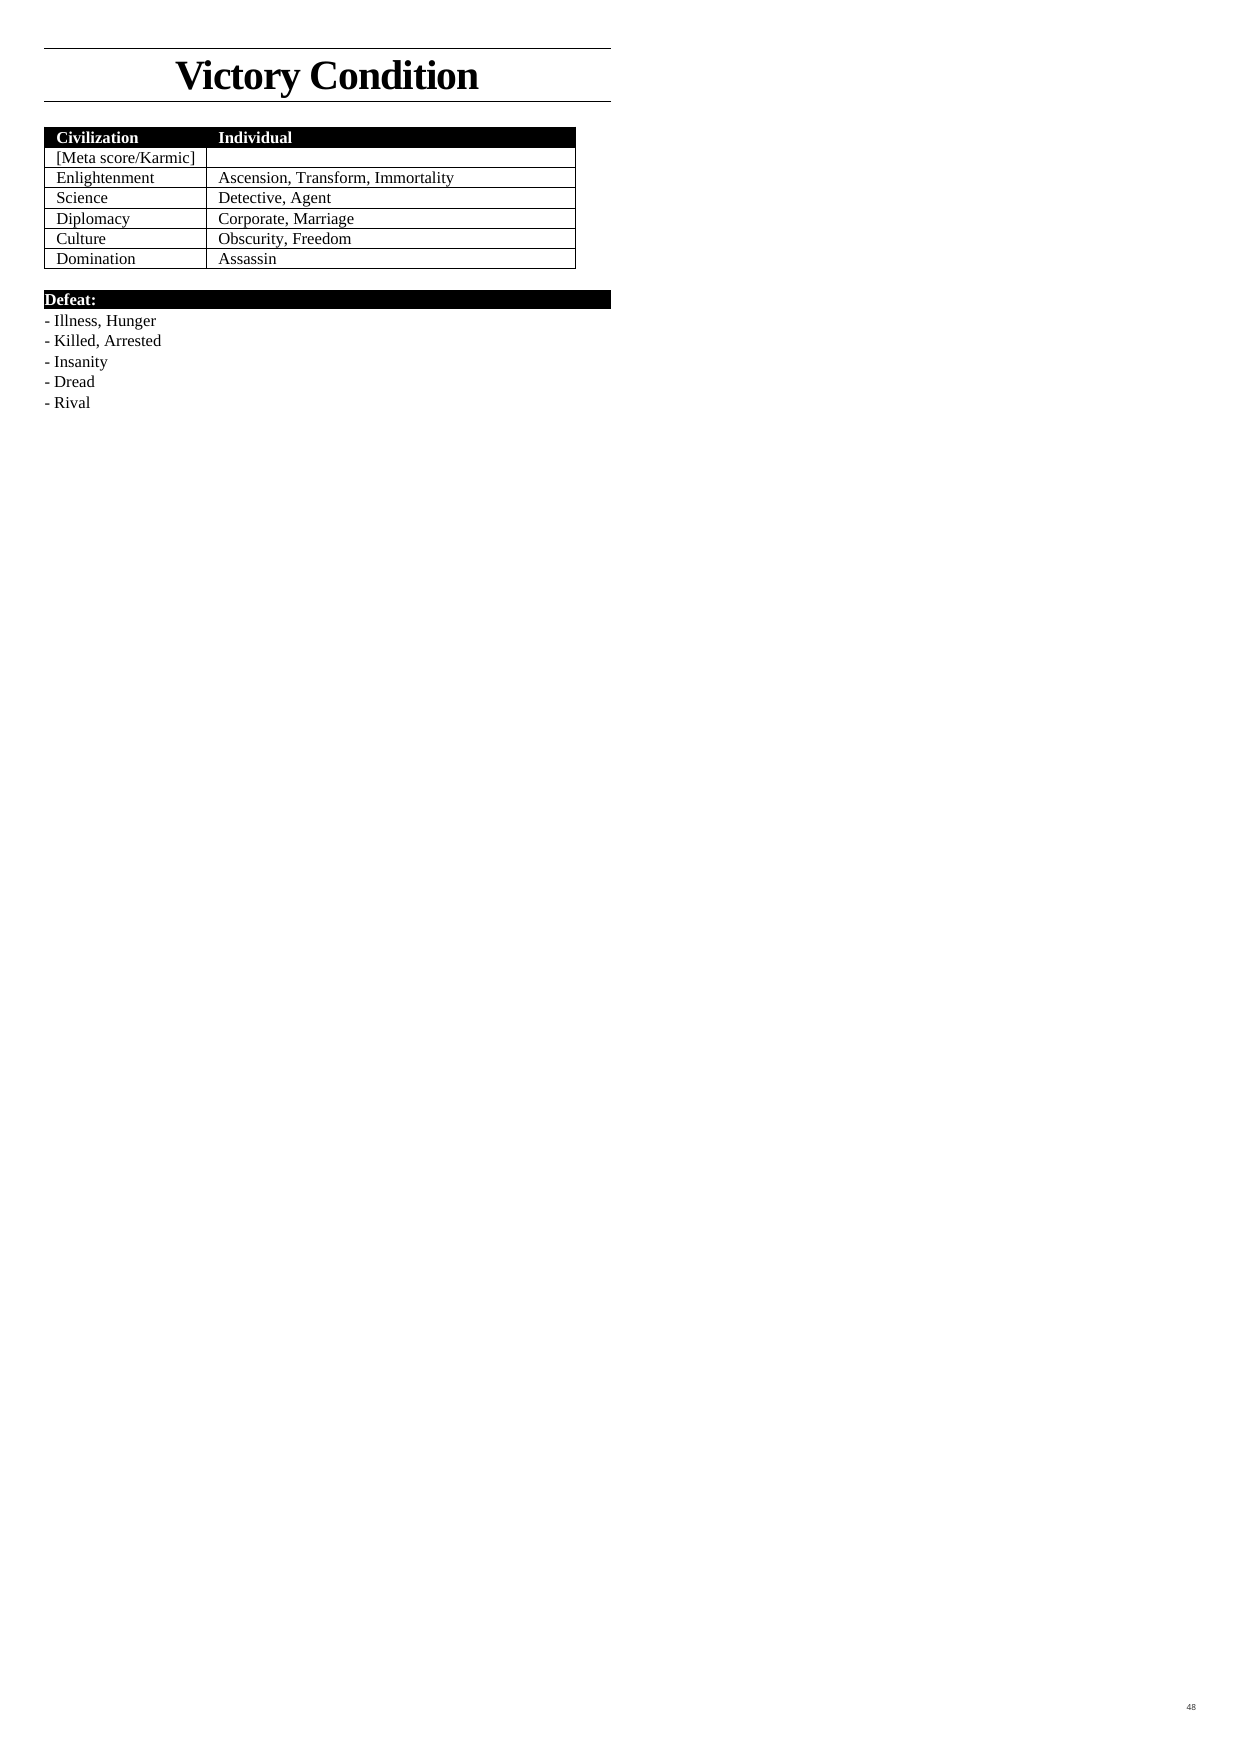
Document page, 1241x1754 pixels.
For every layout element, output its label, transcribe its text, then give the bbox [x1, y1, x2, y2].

text - Killed, Arrested [44, 331, 611, 350]
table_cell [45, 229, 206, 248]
text - Illness, Hunger [44, 310, 611, 329]
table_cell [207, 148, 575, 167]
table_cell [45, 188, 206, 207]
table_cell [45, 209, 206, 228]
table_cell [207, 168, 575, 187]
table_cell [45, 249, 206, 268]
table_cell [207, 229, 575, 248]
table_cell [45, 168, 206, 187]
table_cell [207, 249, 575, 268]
text - Dread [44, 372, 611, 391]
text - Insanity [44, 352, 611, 371]
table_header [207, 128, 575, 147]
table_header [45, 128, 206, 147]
subtitle Victory Condition [44, 49, 611, 101]
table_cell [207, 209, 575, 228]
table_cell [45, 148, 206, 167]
subtitle Defeat: [44, 290, 611, 309]
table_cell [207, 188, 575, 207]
text - Rival [44, 393, 611, 412]
